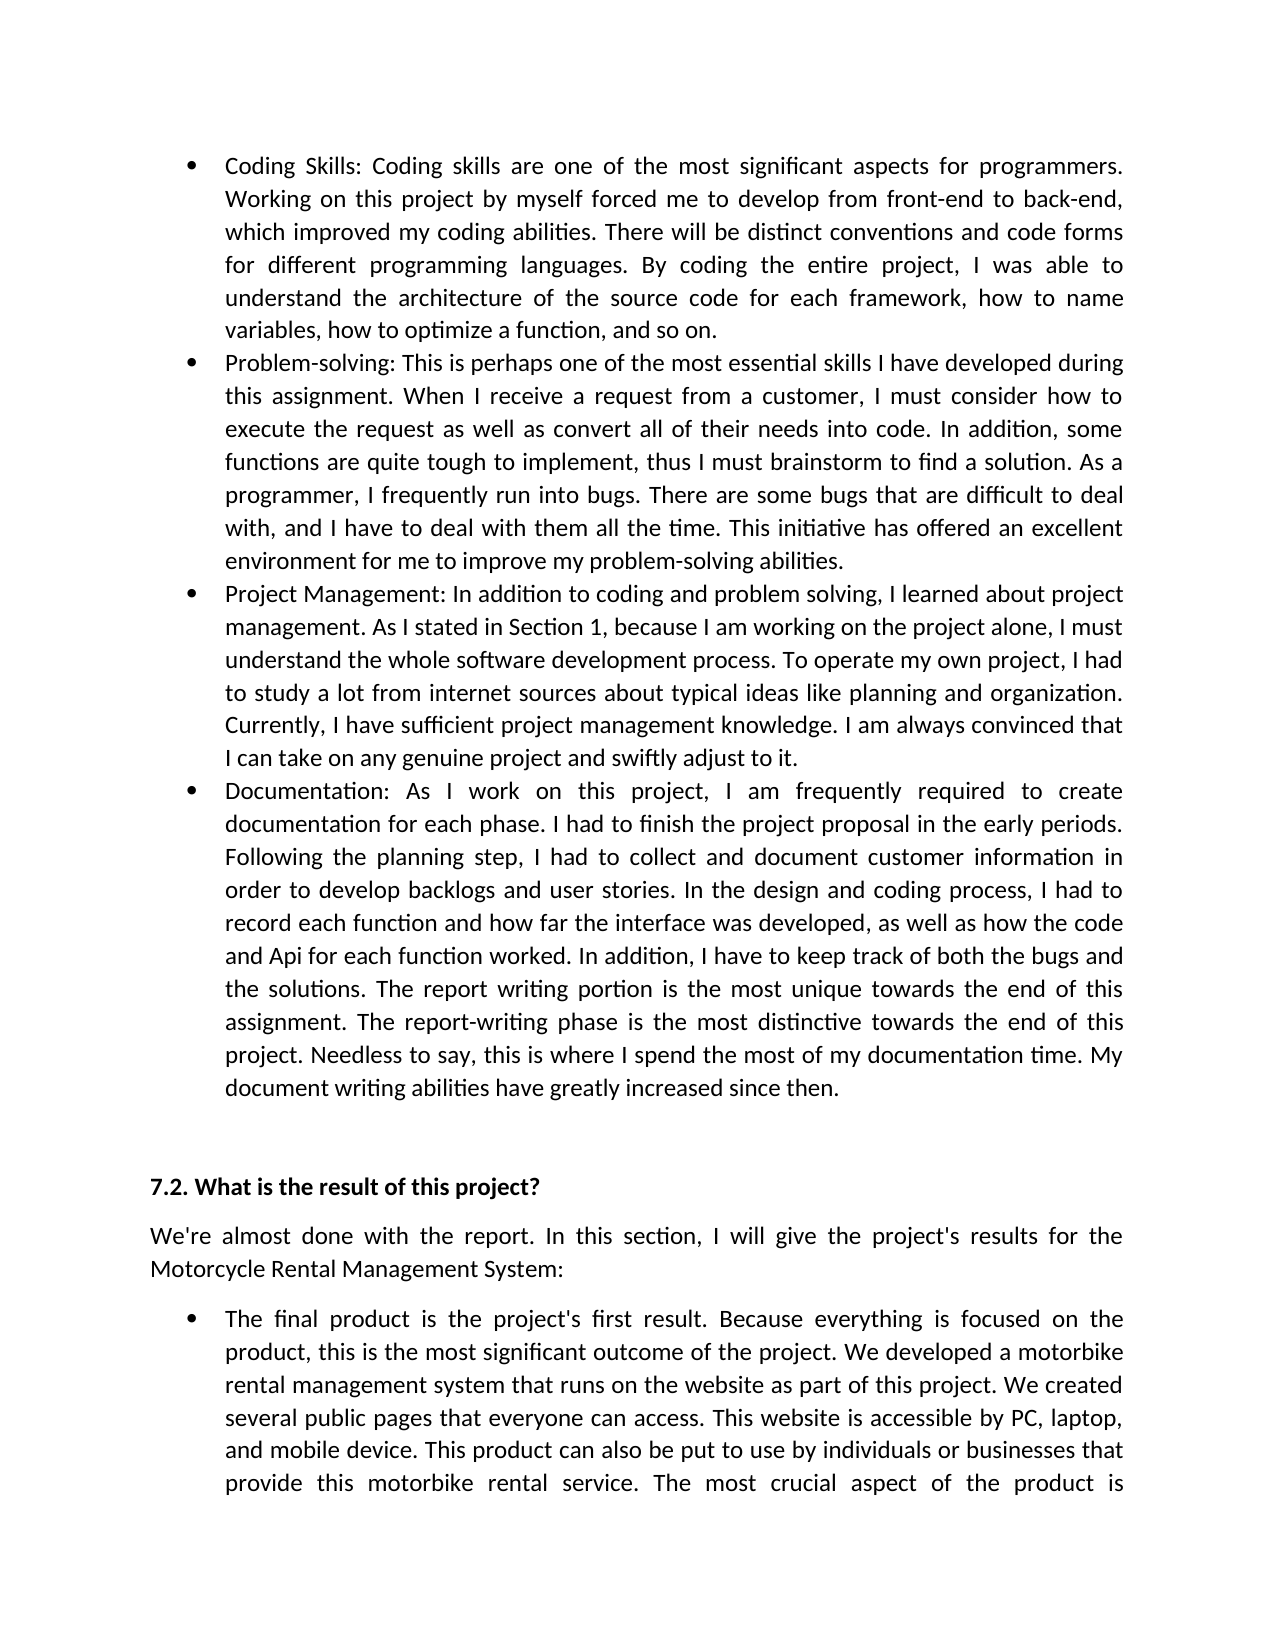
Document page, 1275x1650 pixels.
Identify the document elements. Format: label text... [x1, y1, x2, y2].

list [187, 1303, 1125, 1498]
list Documentation: As I work on this project, I am frequently required to create documentation for each phase. I had to finish the project proposal in the early periods. Following the planning step, I had to collect and document customer information in order to develop backlogs and user stories. In the design and coding process, I had to record each function and how far the interface was developed, as well as how the code and Api for each function worked. In addition, I have to keep track of both the bugs and the solutions. The report writing portion is the most unique towards the end of this assignment. The report-writing phase is the most distinctive towards the end of this project. Needless to say, this is where I spend the most of my documentation time. My document writing abilities have greatly increased since then. [187, 775, 1125, 1102]
list Project Management: In addition to coding and problem solving, I learned about project management. As I stated in Section 1, because I am working on the project alone, I must understand the whole software development process. To operate my own project, I had to study a lot from internet sources about typical ideas like planning and organization. Currently, I have sufficient project management knowledge. I am always convinced that I can take on any genuine project and swiftly adjust to it. [187, 578, 1125, 773]
text 7.2. What is the result of this project? [150, 1171, 1125, 1201]
list Coding Skills: Coding skills are one of the most significant aspects for programmers. Working on this project by myself forced me to develop from front-end to back-end, which improved my coding abilities. There will be distinct conventions and code forms for different programming languages. By coding the entire project, I was able to understand the architecture of the source code for each framework, how to name variables, how to optimize a function, and so on. [187, 150, 1125, 345]
text We're almost done with the report. In this section, I will give the project's results for the Motorcycle Rental Management System: [150, 1220, 1125, 1284]
list Problem-solving: This is perhaps one of the most essential skills I have developed during this assignment. When I receive a request from a customer, I must consider how to execute the request as well as convert all of their needs into code. In addition, some functions are quite tough to implement, thus I must brainstorm to find a solution. As a programmer, I frequently run into bugs. There are some bugs that are difficult to deal with, and I have to deal with them all the time. This initiative has offered an excellent environment for me to improve my problem-solving abilities. [187, 347, 1125, 576]
